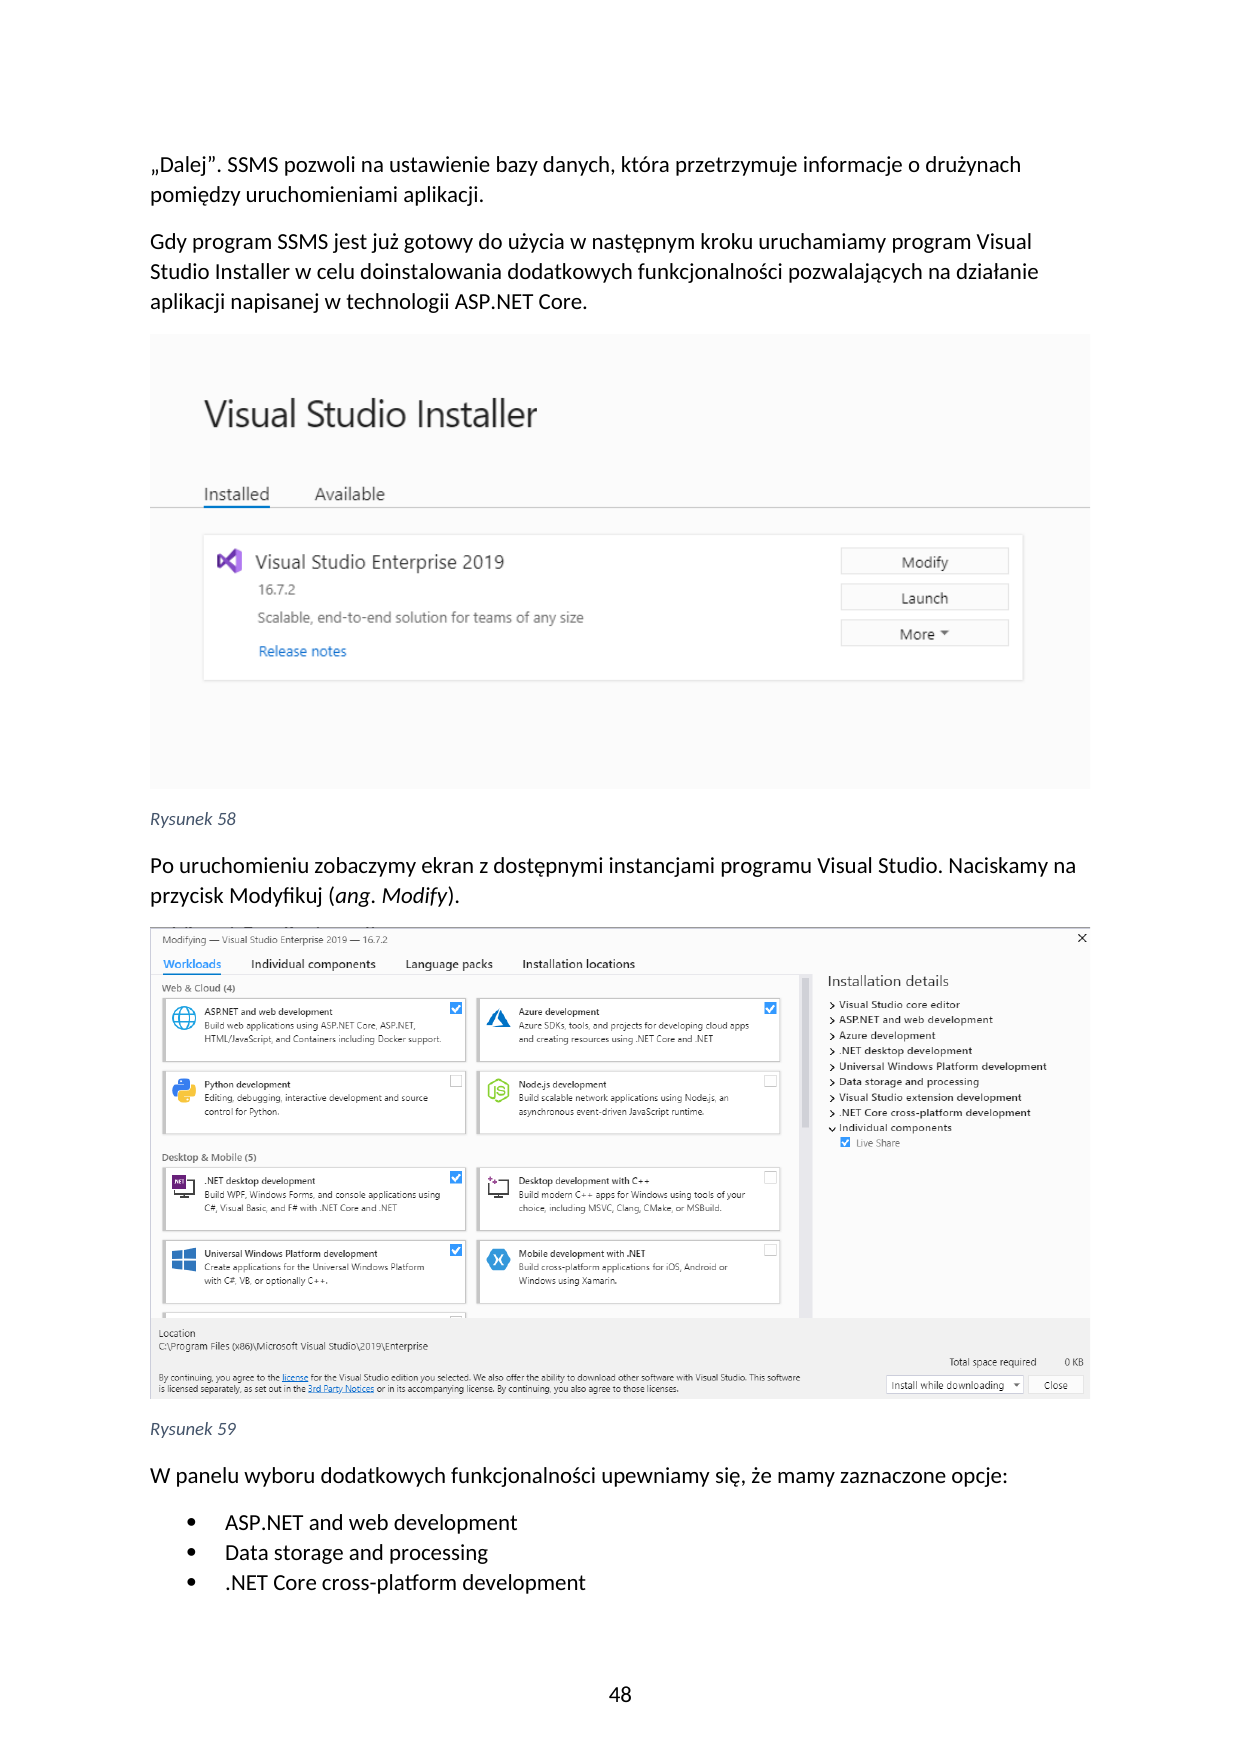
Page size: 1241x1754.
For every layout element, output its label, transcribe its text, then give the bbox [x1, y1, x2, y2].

text Po uruchomieniu zobaczymy ekran z dostępnymi instancjami programu Visual Studio. Naciskamy na przycisk Modyfikuj (ang. Modify). [150, 851, 1090, 909]
text Gdy program SSMS jest już gotowy do użycia w następnym kroku uruchamiamy program Visual Studio Installer w celu doinstalowania dodatkowych funkcjonalności pozwalających na działanie aplikacji napisanej w technologii ASP.NET Core. [150, 227, 1090, 316]
list ASP.NET and web development [187, 1508, 1090, 1536]
list .NET Core cross-platform development [187, 1568, 1090, 1596]
list Data storage and processing [187, 1538, 1090, 1566]
text Rysunek 59 [150, 1417, 1090, 1440]
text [150, 150, 1090, 208]
text Rysunek 58 [150, 807, 1090, 830]
picture [150, 334, 1091, 789]
text W panelu wyboru dodatkowych funkcjonalności upewniamy się, że mamy zaznaczone opcje: [150, 1461, 1090, 1489]
picture [150, 927, 1091, 1399]
